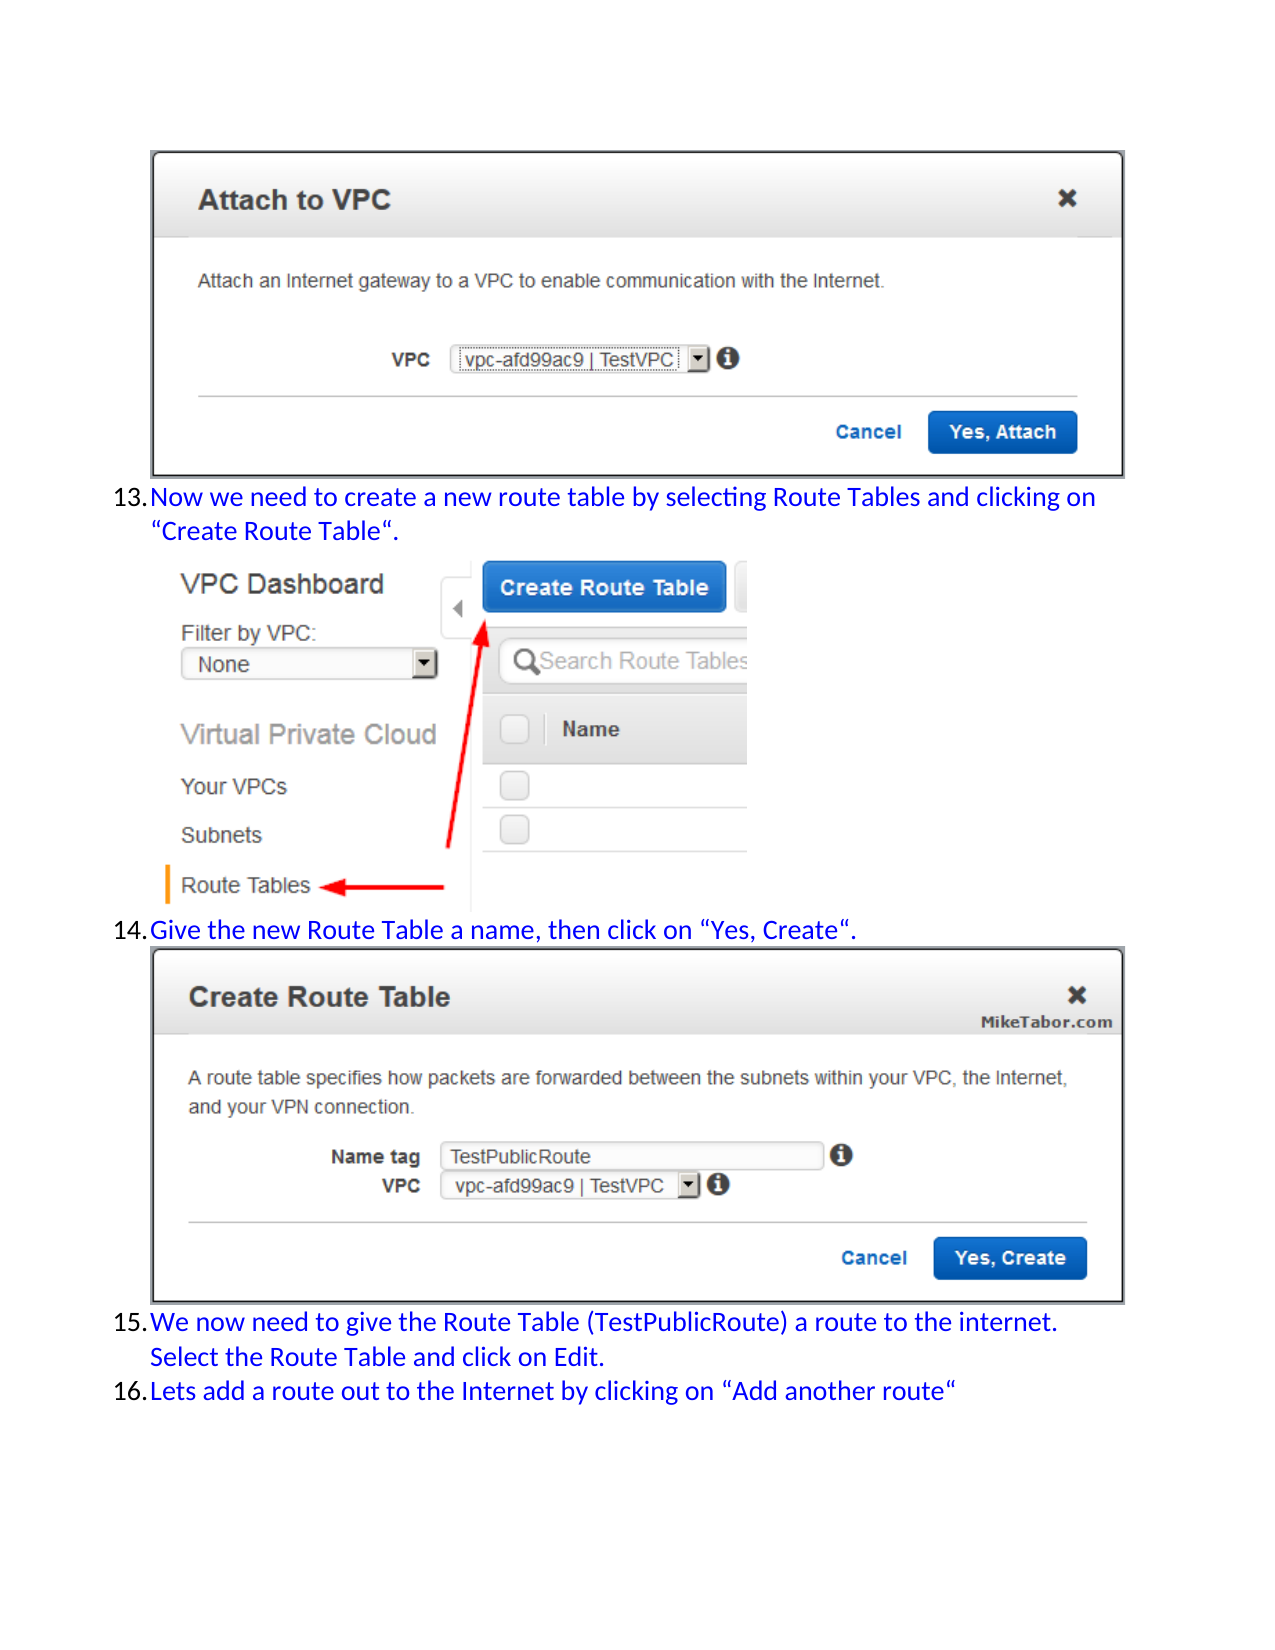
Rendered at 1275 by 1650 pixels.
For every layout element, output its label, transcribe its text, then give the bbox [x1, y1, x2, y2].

list We now need to give the Route Table (TestPublicRoute) a route to the internet. Select the Route Table and click on Edit. [112, 1304, 1125, 1373]
list Now we need to create a new route table by selecting Route Tables and clicking on “Create Route Table“. [112, 479, 1125, 547]
picture [150, 150, 1125, 479]
picture [150, 946, 1125, 1305]
list Give the new Route Table a name, then click on “Yes, Create“. [112, 912, 1125, 946]
picture [150, 547, 747, 912]
list Lets add a route out to the Internet by clicking on “Add another route“ [112, 1373, 1125, 1408]
